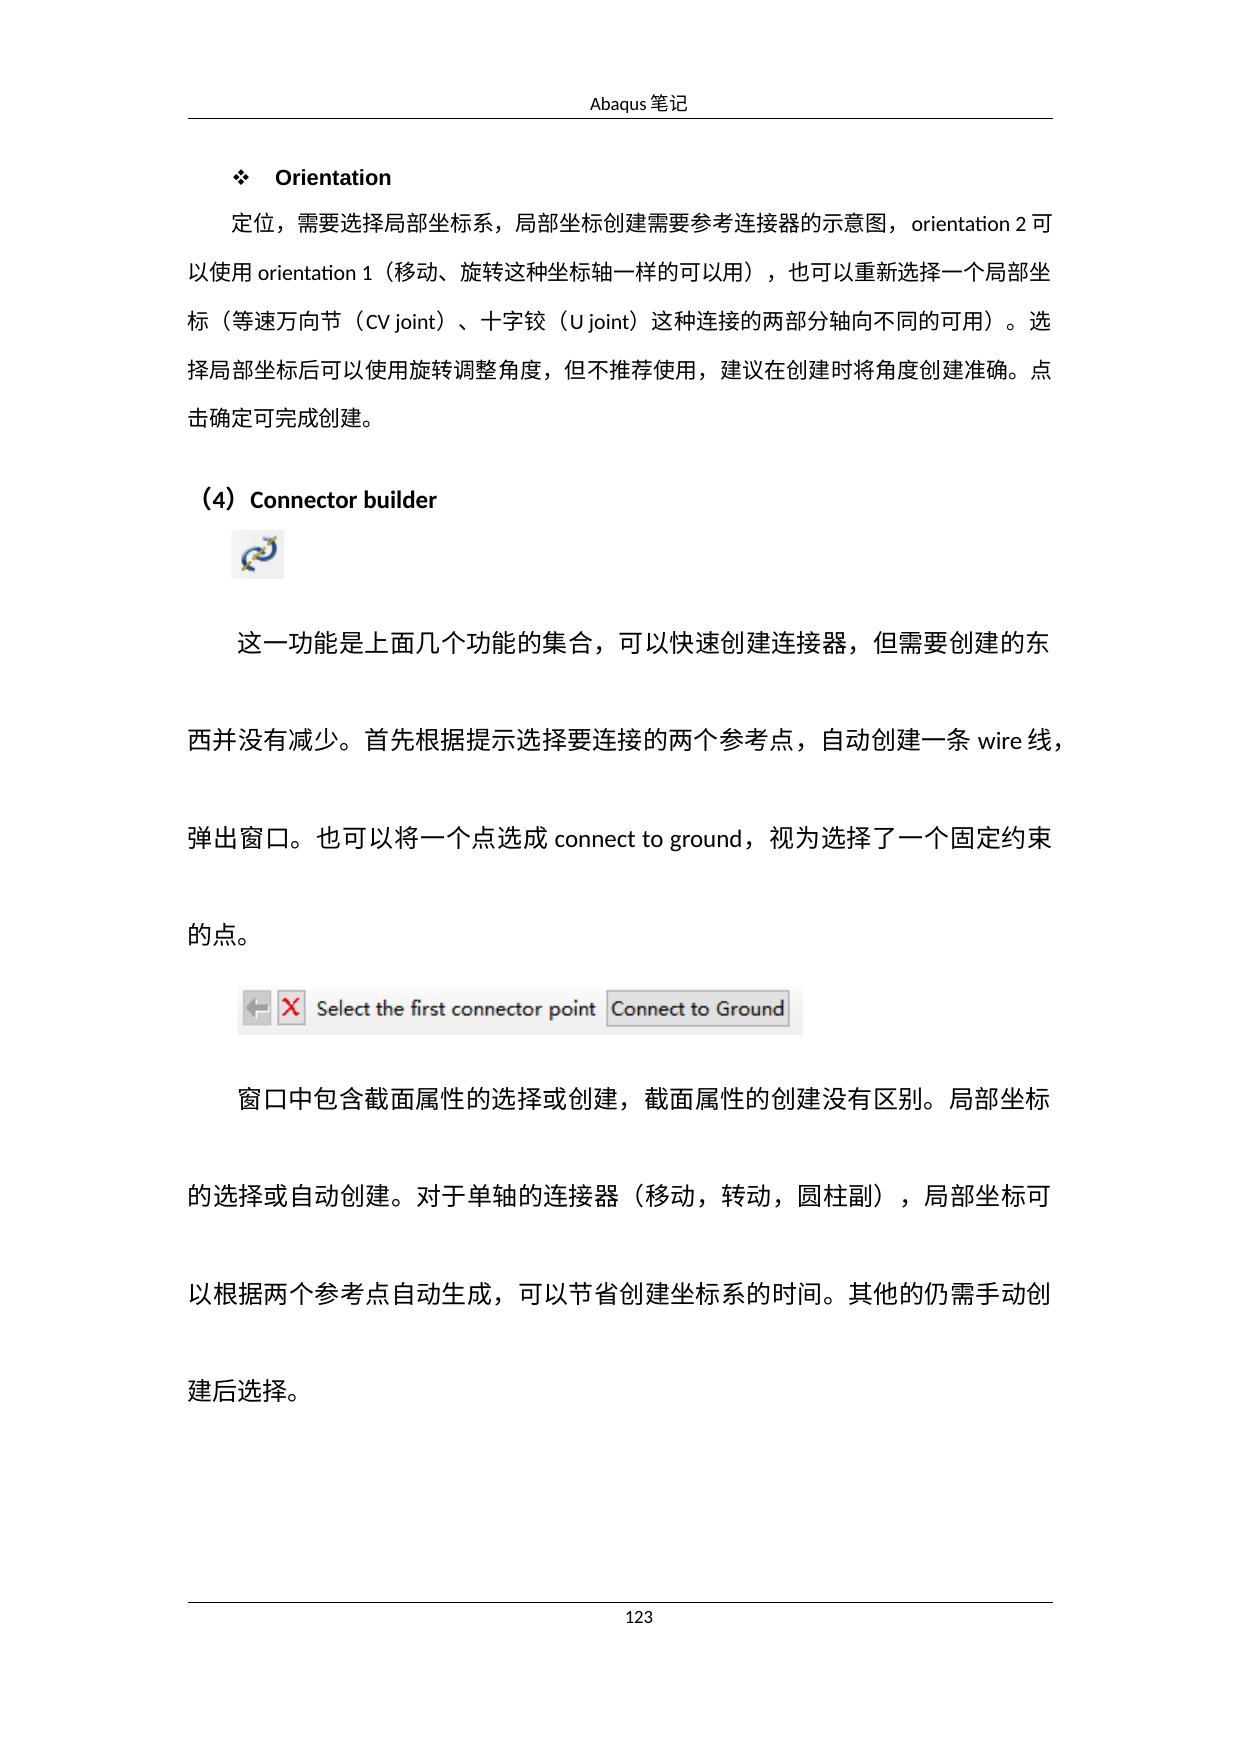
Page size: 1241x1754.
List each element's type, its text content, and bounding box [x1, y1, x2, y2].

subtitle Connector builder [187, 466, 1053, 531]
subtitle Orientation [231, 161, 1053, 193]
text 这一功能是上面几个功能的集合，可以快速创建连接器，但需要创建的东西并没有减少。首先根据提示选择要连接的两个参考点，自动创建一条wire线，弹出窗口。也可以将一个点选成connect to ground，视为选择了一个固定约束的点。 [187, 609, 1053, 966]
picture [231, 530, 285, 579]
text 窗口中包含截面属性的选择或创建，截面属性的创建没有区别。局部坐标的选择或自动创建。对于单轴的连接器（移动，转动，圆柱副），局部坐标可以根据两个参考点自动生成，可以节省创建坐标系的时间。其他的仍需手动创建后选择。 [187, 1065, 1053, 1422]
picture [237, 984, 804, 1035]
text 定位，需要选择局部坐标系，局部坐标创建需要参考连接器的示意图，orientation 2可以使用orientation 1（移动、旋转这种坐标轴一样的可以用），也可以重新选择一个局部坐标（等速万向节（CV joint）、十字铰（U joint）这种连接的两部分轴向不同的可用）。选择局部坐标后可以使用旋转调整角度，但不推荐使用，建议在创建时将角度创建准确。点击确定可完成创建。 [187, 206, 1053, 433]
